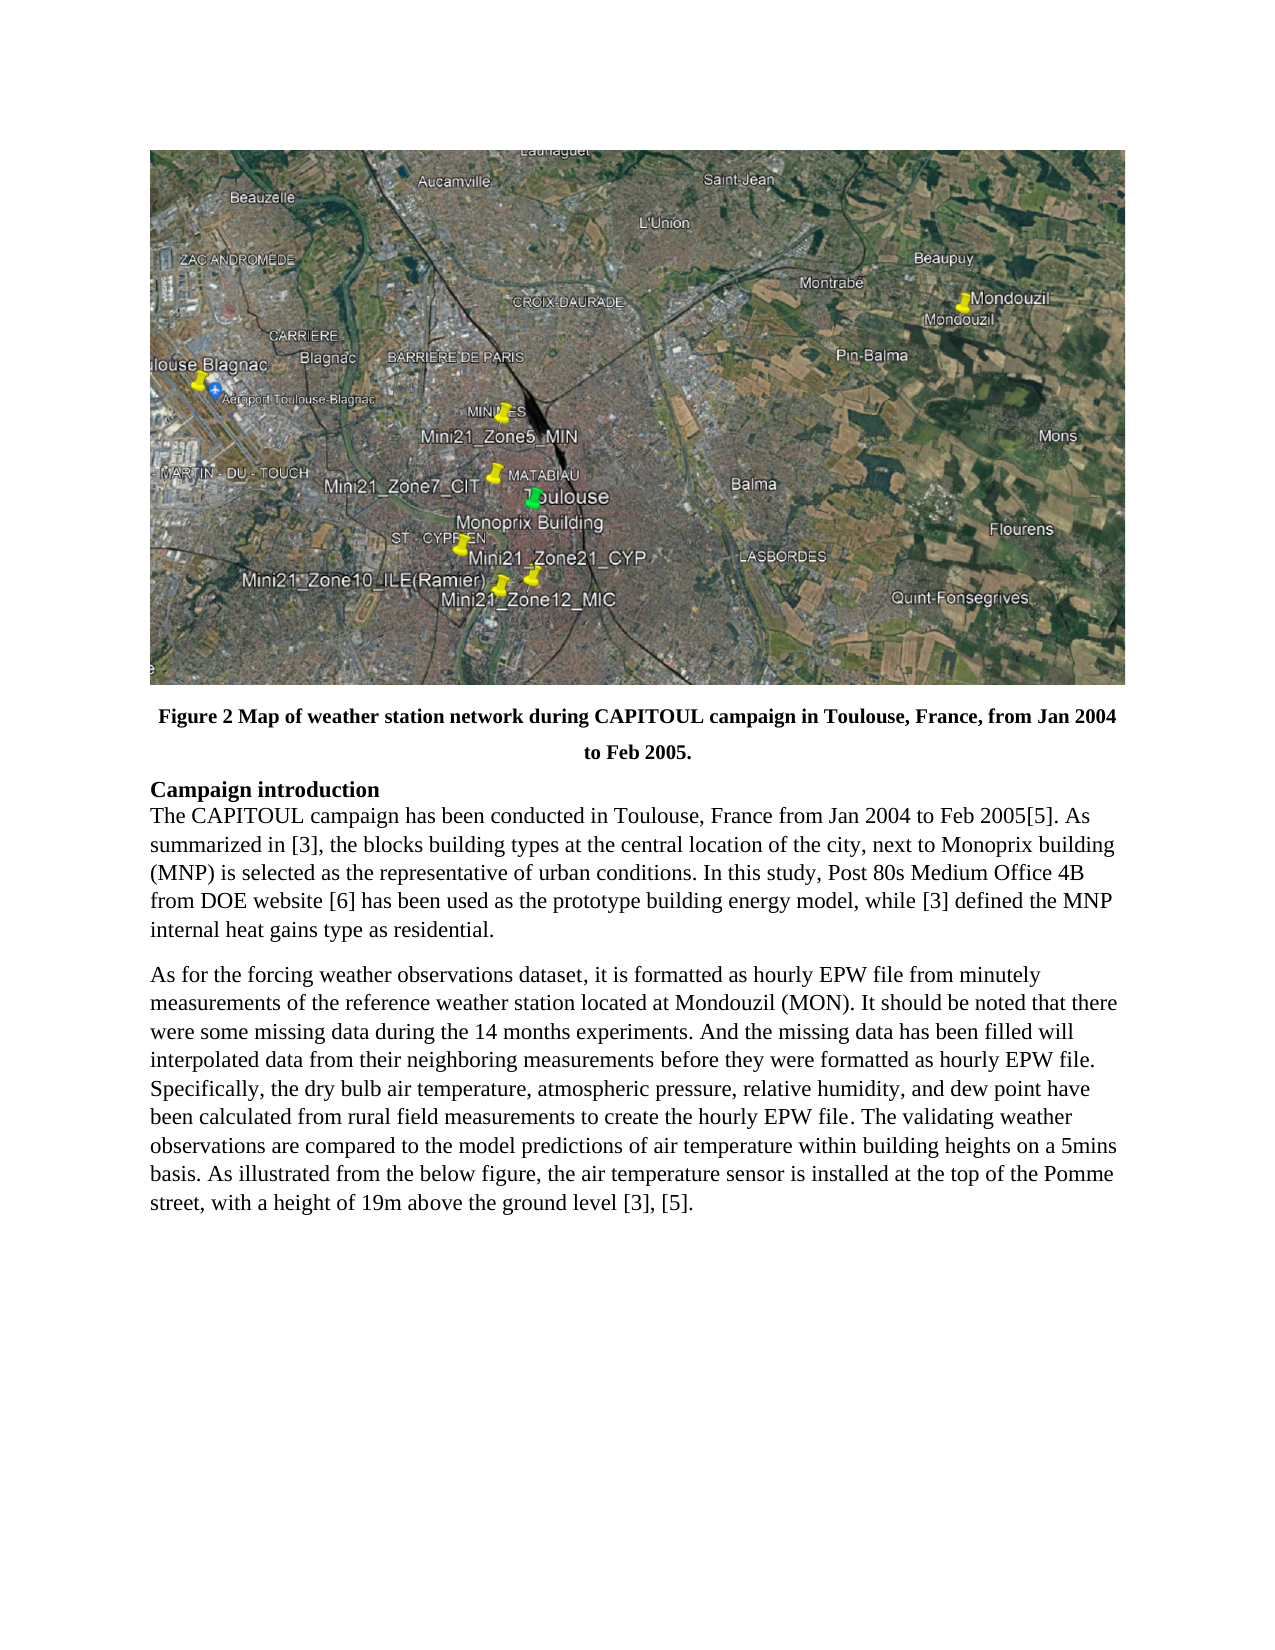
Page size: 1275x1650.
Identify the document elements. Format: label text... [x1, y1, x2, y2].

picture [150, 150, 1125, 685]
subtitle Campaign introduction [150, 776, 1125, 802]
text As for the forcing weather observations dataset, it is formatted as hourly EPW file from minutely measurements of the reference weather station located at Mondouzil (MON). It should be noted that there were some missing data during the 14 months experiments. And the missing data has been filled will interpolated data from their neighboring measurements before they were formatted as hourly EPW file. Specifically, the dry bulb air temperature, atmospheric pressure, relative humidity, and dew point have been calculated from rural field measurements to create the hourly EPW file. The validating weather observations are compared to the model predictions of air temperature within building heights on a 5mins basis. As illustrated from the below figure, the air temperature sensor is installed at the top of the Pomme street, with a height of 19m above the ground level [3], [5]. [150, 961, 1125, 1215]
text The CAPITOUL campaign has been conducted in Toulouse, France from Jan 2004 to Feb 2005[5]. As summarized in [3], the blocks building types at the central location of the city, next to Monoprix building (MNP) is selected as the representative of urban conditions. In this study, Post 80s Medium Office 4B from DOE website [6] has been used as the prototype building energy model, while [3] defined the MNP internal heat gains type as residential. [150, 802, 1125, 942]
